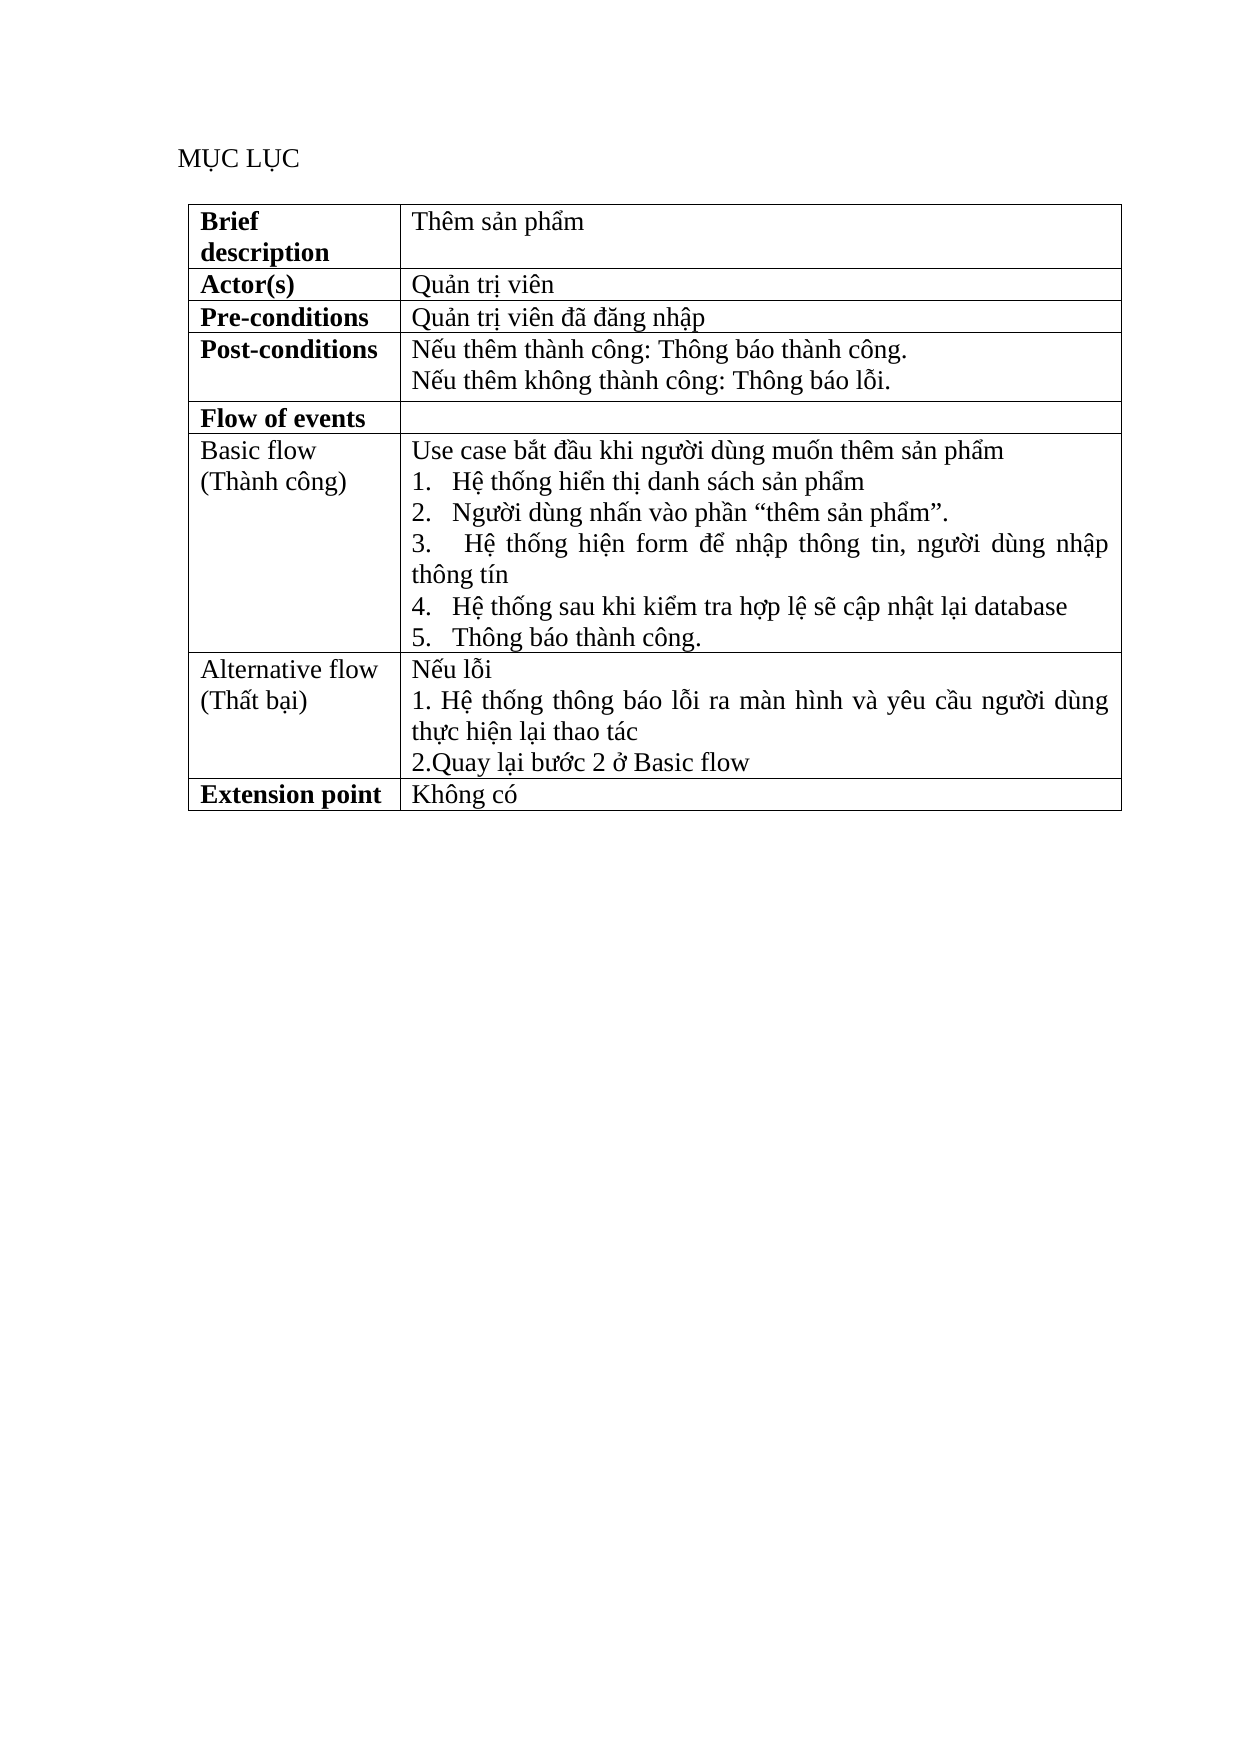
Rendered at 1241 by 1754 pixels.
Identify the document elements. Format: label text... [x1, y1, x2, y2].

table_cell Pre-conditions [189, 301, 400, 332]
table_cell Actor(s) [189, 269, 400, 299]
table_cell Nếu lỗi 1. Hệ thống thông báo lỗi ra màn hình và yêu cầu người dùng thực hiện lại thao tác 2.Quay lại bước 2 ở Basic flow [401, 653, 1121, 778]
table_cell Extension point [189, 779, 400, 810]
table_cell Basic flow (Thành công) [189, 434, 400, 652]
table_cell Post-conditions [189, 333, 400, 401]
table_cell Flow of events [189, 402, 400, 433]
table_cell Alternative flow (Thất bại) [189, 653, 400, 778]
table_cell Quản trị viên đã đăng nhập [401, 301, 1121, 332]
table_cell Brief description [189, 205, 400, 267]
table_cell Nếu thêm thành công: Thông báo thành công. Nếu thêm không thành công: Thông báo lỗi. [401, 333, 1121, 401]
table_cell Quản trị viên [401, 269, 1121, 299]
table_cell [401, 402, 1121, 433]
table_cell Thêm sản phẩm [401, 205, 1121, 267]
table_cell Không có [401, 779, 1121, 810]
table_cell Use case bắt đầu khi người dùng muốn thêm sản phẩm 1. Hệ thống hiển thị danh sách sản phẩm 2. Người dùng nhấn vào phần “thêm sản phẩm”. 3. Hệ thống hiện form để nhập thông tin, người dùng nhập thông tín 4. Hệ thống sau khi kiểm tra hợp lệ sẽ cập nhật lại database 5. Thông báo thành công. [401, 434, 1121, 652]
